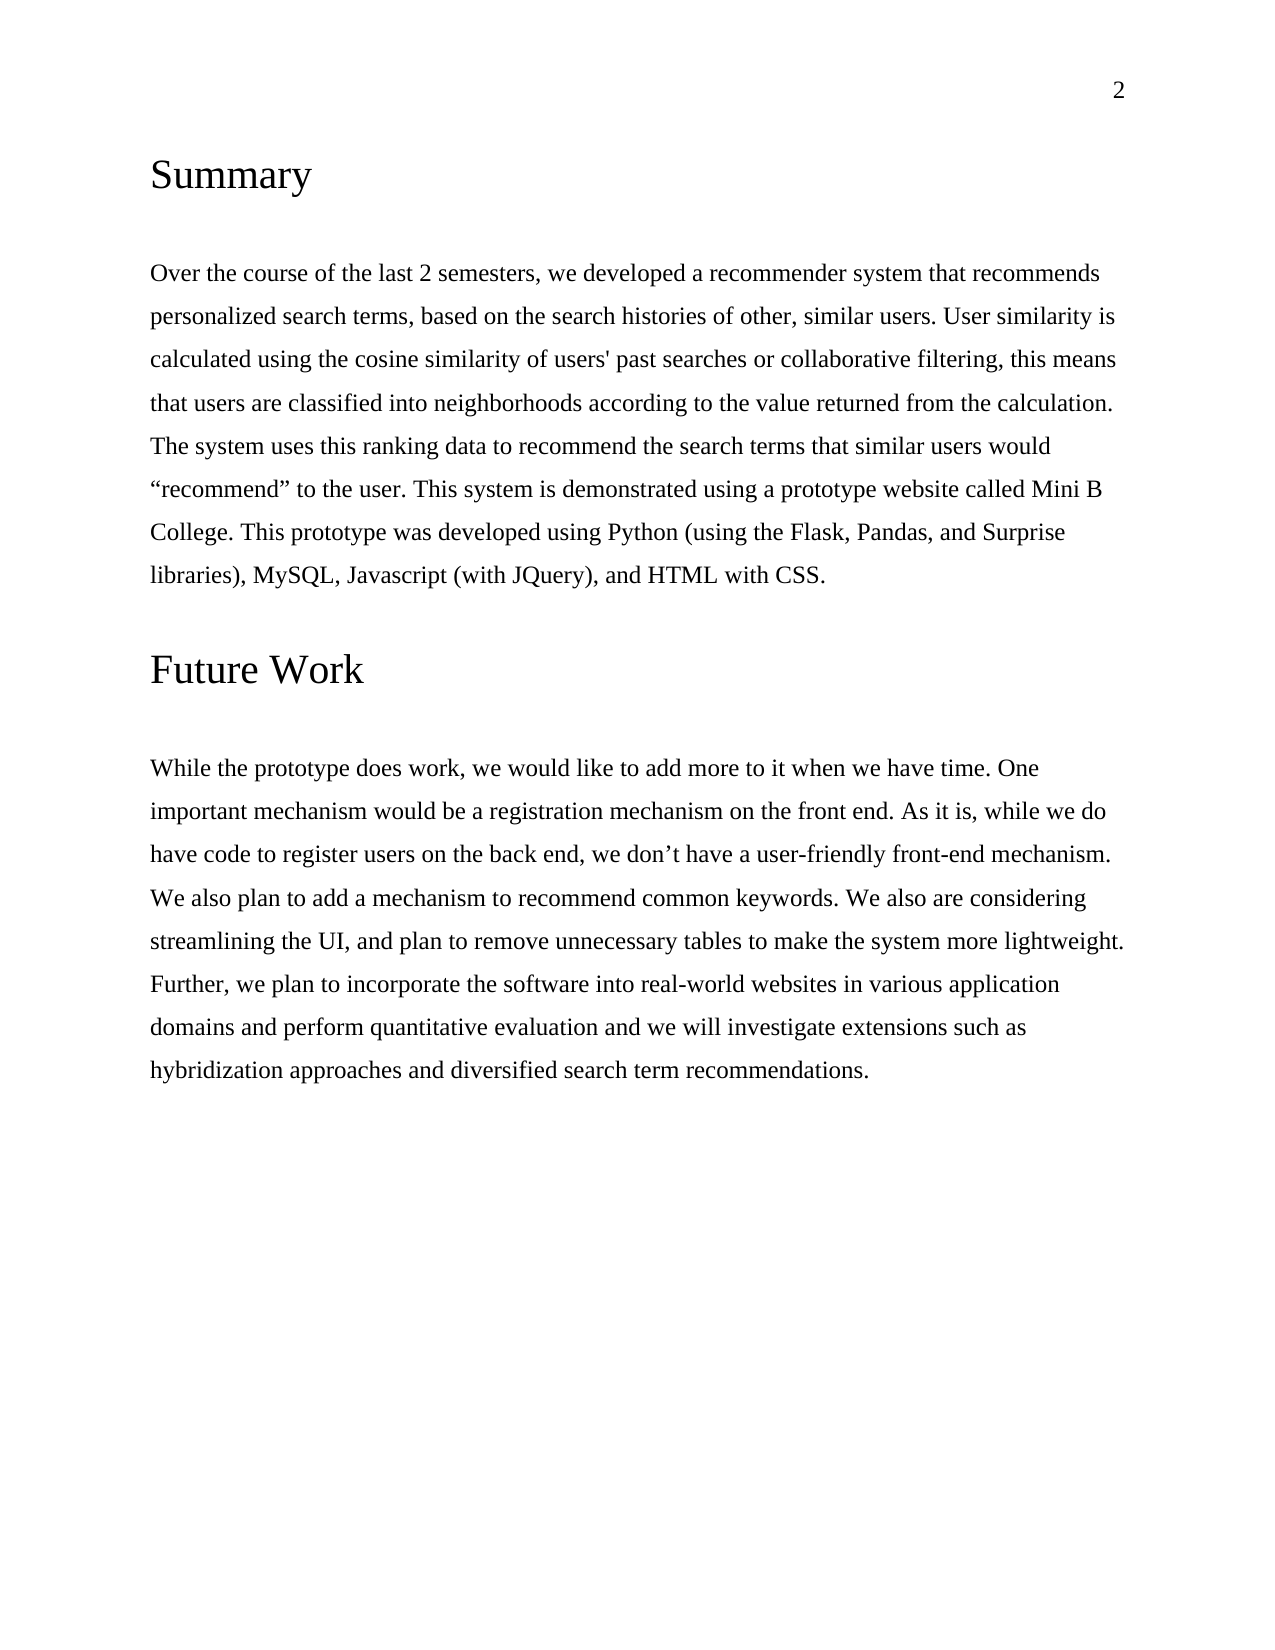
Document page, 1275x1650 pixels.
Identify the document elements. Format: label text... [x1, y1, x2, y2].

subtitle Summary [150, 150, 1125, 198]
text Over the course of the last 2 semesters, we developed a recommender system that recommends personalized search terms, based on the search histories of other, similar users. User similarity is calculated using the cosine similarity of users' past searches or collaborative filtering, this means that users are classified into neighborhoods according to the value returned from the calculation. The system uses this ranking data to recommend the search terms that similar users would “recommend” to the user. This system is demonstrated using a prototype website called Mini B College. This prototype was developed using Python (using the Flask, Pandas, and Surprise libraries), MySQL, Javascript (with JQuery), and HTML with CSS. [150, 258, 1125, 589]
subtitle Future Work [150, 645, 1125, 693]
text While the prototype does work, we would like to add more to it when we have time. One important mechanism would be a registration mechanism on the front end. As it is, while we do have code to register users on the back end, we don’t have a user-friendly front-end mechanism. We also plan to add a mechanism to recommend common keywords. We also are considering streamlining the UI, and plan to remove unnecessary tables to make the system more lightweight. Further, we plan to incorporate the software into real-world websites in various application domains and perform quantitative evaluation and we will investigate extensions such as hybridization approaches and diversified search term recommendations. [150, 753, 1125, 1084]
